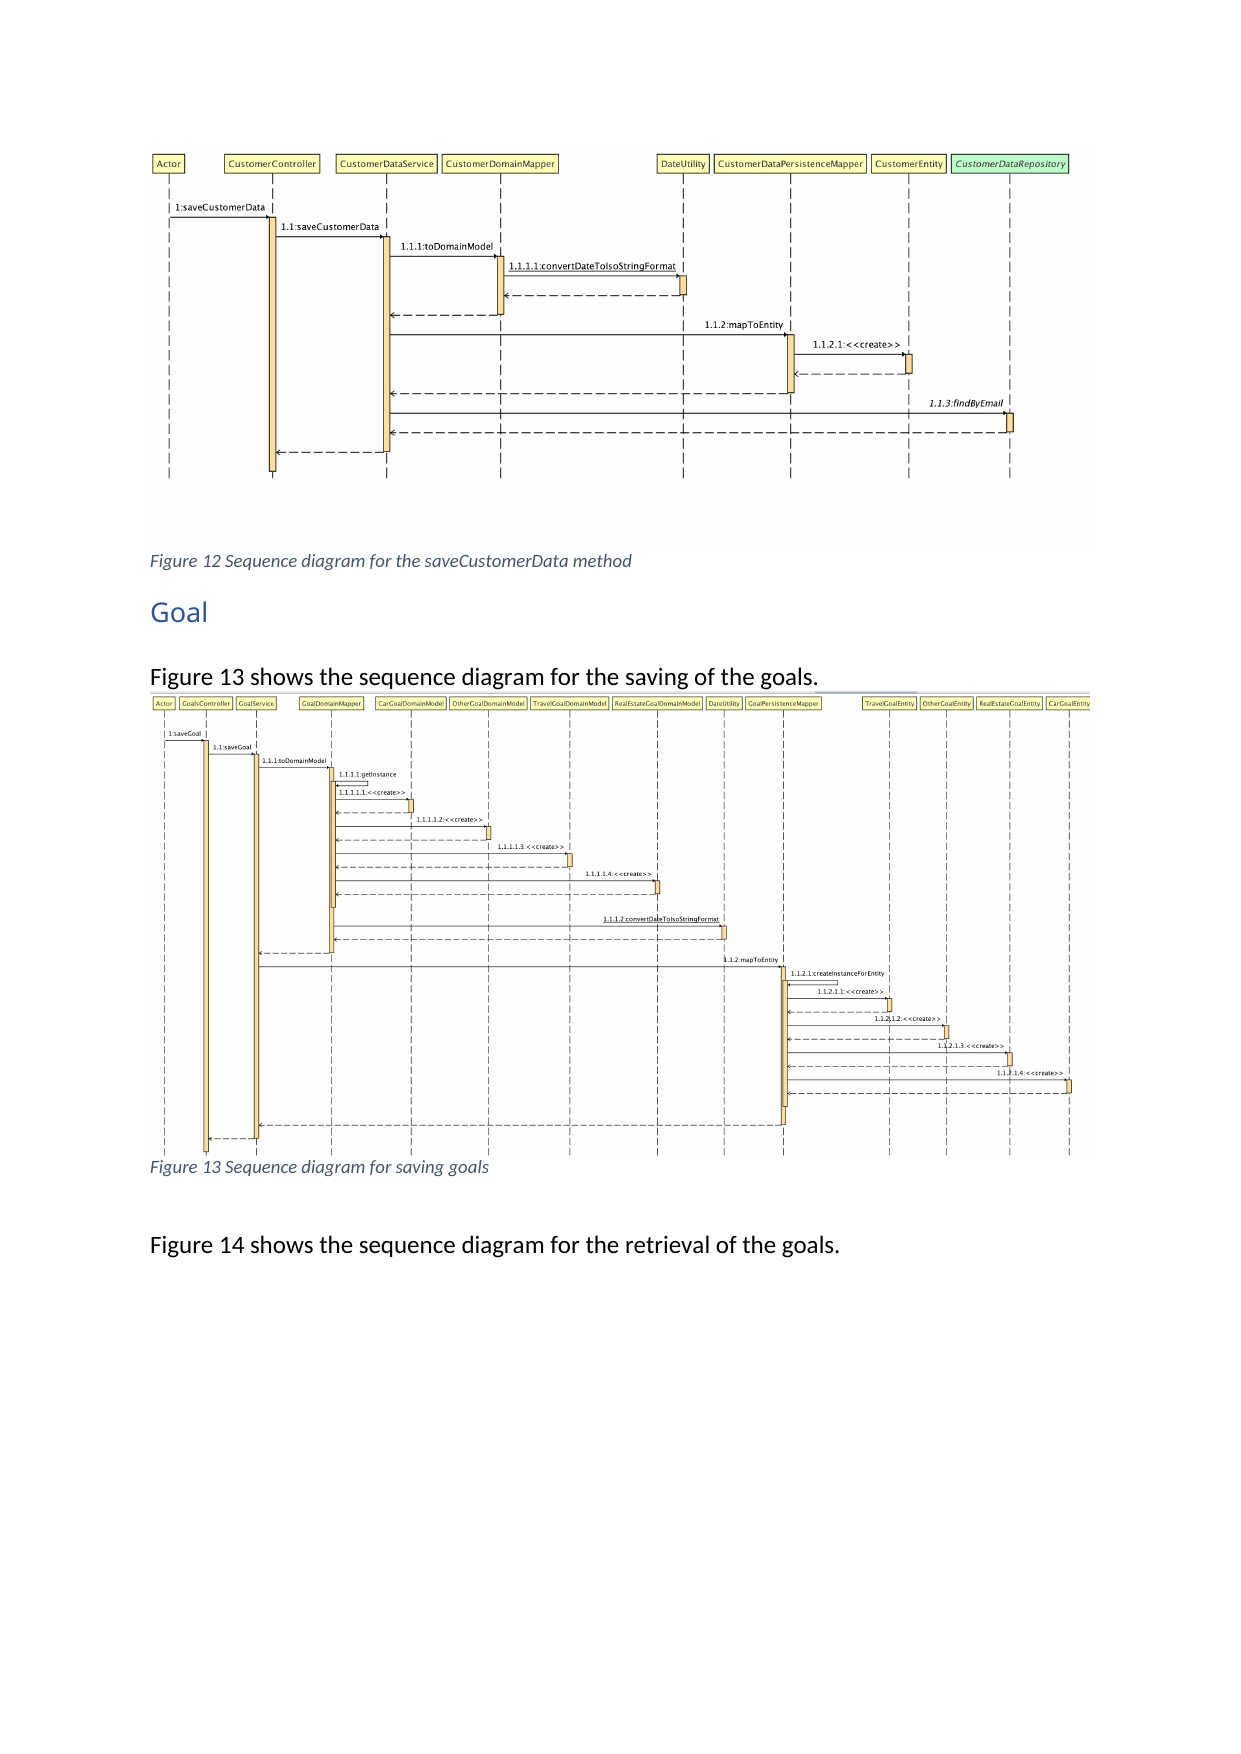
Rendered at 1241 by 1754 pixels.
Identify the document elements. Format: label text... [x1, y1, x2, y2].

picture [150, 691, 1091, 1156]
text Figure 13 shows the sequence diagram for the saving of the goals. [150, 661, 1090, 691]
text Figure 14 shows the sequence diagram for the retrieval of the goals. [150, 1229, 1090, 1260]
text Figure 12 Sequence diagram for the saveCustomerData method [150, 550, 1090, 573]
text Figure 13 Sequence diagram for saving goals [150, 1156, 1090, 1178]
picture [150, 150, 1091, 550]
subtitle Goal [150, 593, 1090, 630]
